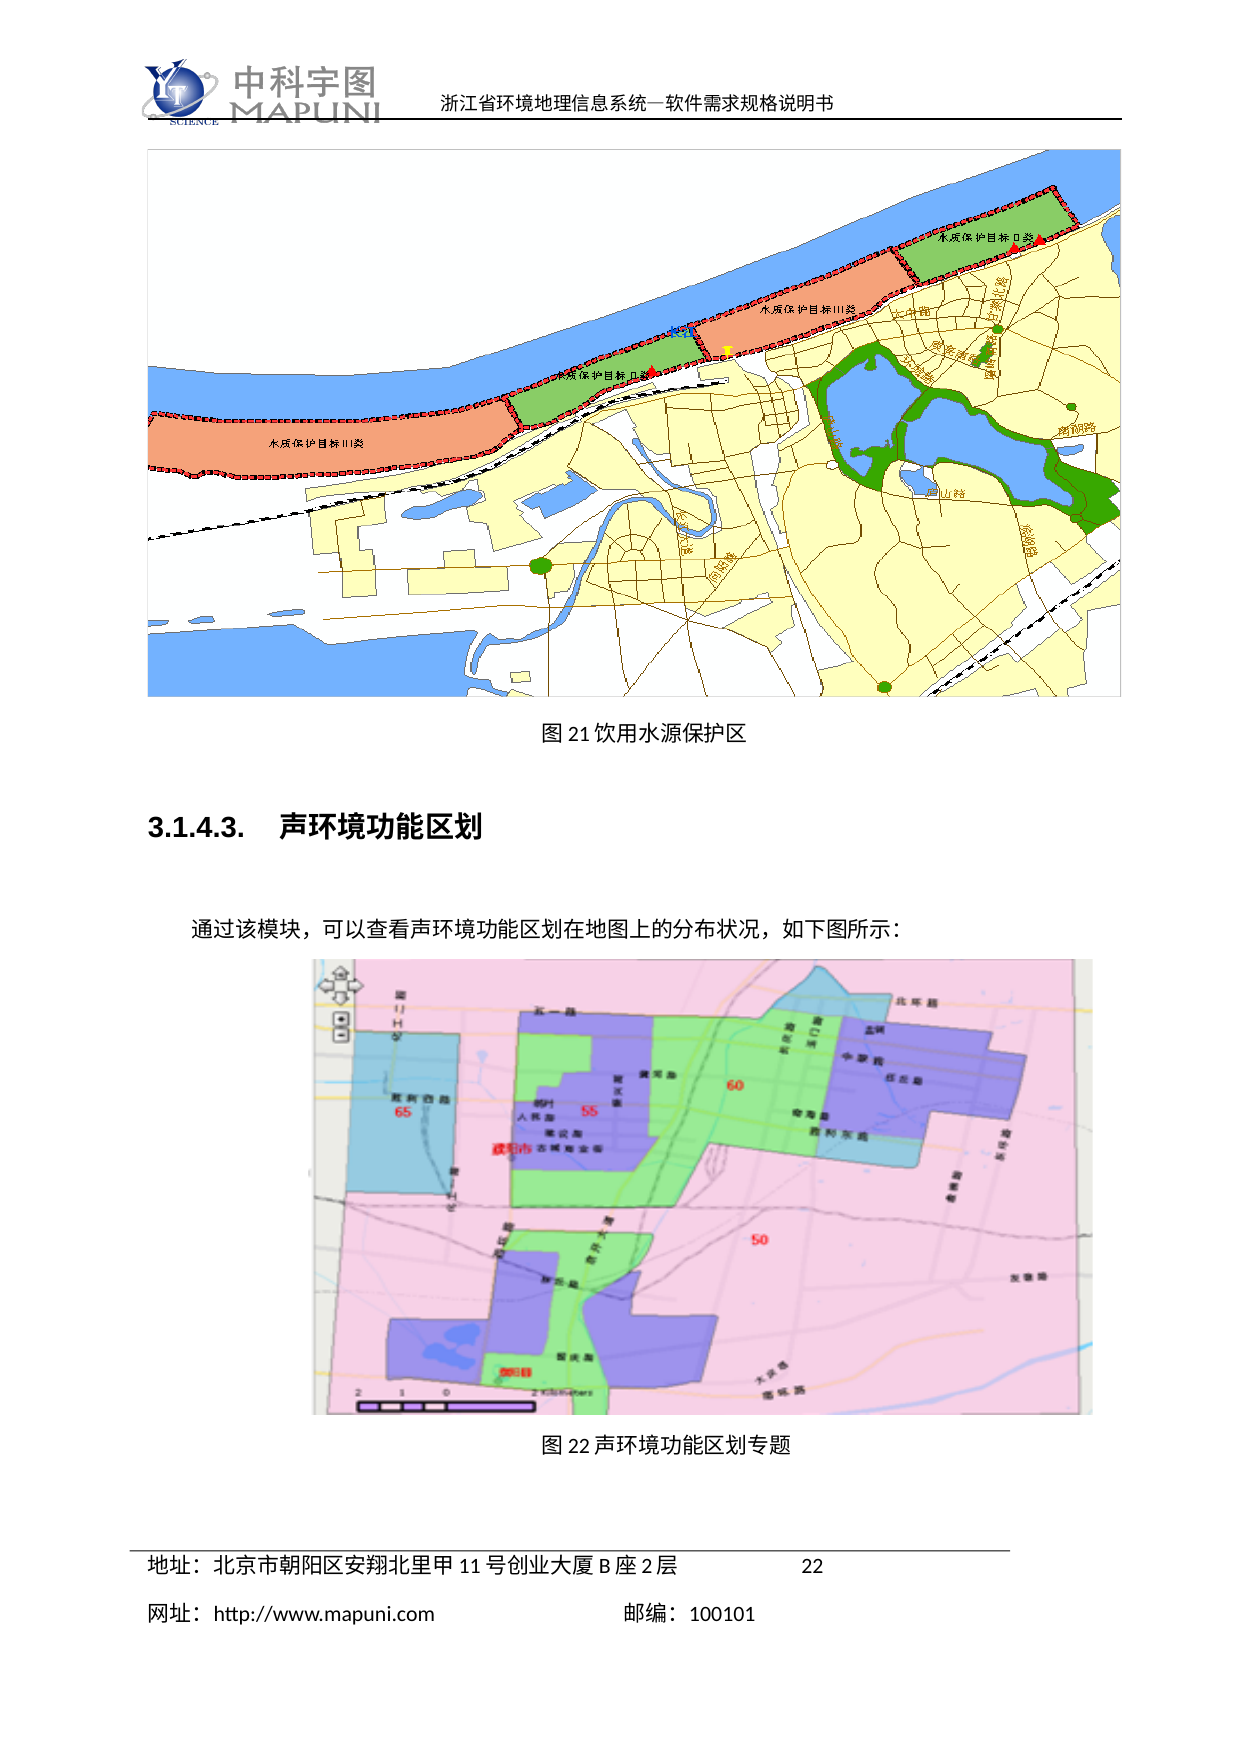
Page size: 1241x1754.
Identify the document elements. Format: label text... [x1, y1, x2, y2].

subtitle 声环境功能区划 [148, 793, 1122, 858]
picture [147, 149, 1122, 697]
list 图22声环境功能区划专题 [498, 1428, 1122, 1461]
list 图21饮用水源保护区 [498, 715, 1122, 748]
picture [141, 59, 380, 125]
picture [308, 959, 1093, 1415]
text 通过该模块，可以查看声环境功能区划在地图上的分布状况，如下图所示： [148, 911, 1122, 944]
